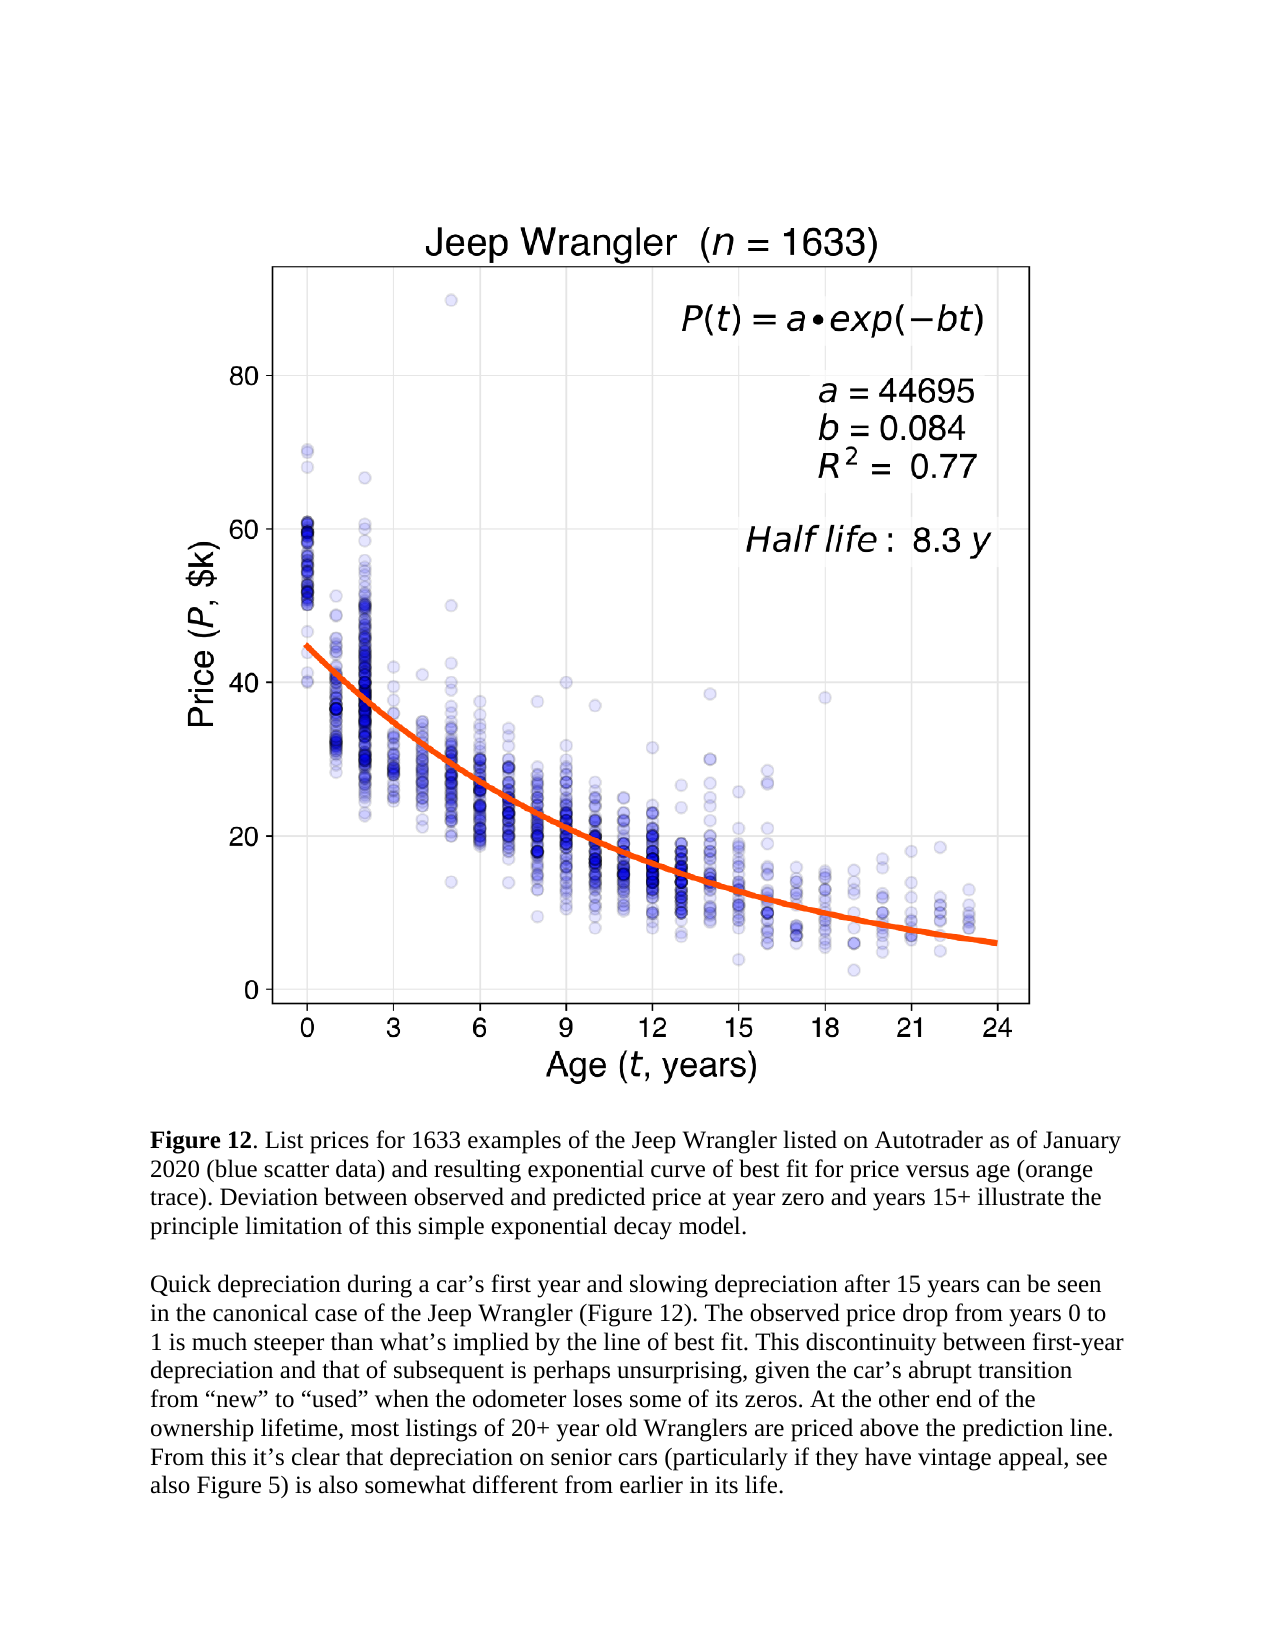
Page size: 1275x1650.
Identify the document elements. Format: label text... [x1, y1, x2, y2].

text Figure 12. List prices for 1633 examples of the Jeep Wrangler listed on Autotrader as of January 2020 (blue scatter data) and resulting exponential curve of best fit for price versus age (orange trace). Deviation between observed and predicted price at year zero and years 15+ illustrate the principle limitation of this simple exponential decay model. [150, 1125, 1125, 1240]
picture [150, 150, 1125, 1125]
text Quick depreciation during a car’s first year and slowing depreciation after 15 years can be seen in the canonical case of the Jeep Wrangler (Figure 12). The observed price drop from years 0 to 1 is much steeper than what’s implied by the line of best fit. This discontinuity between first-year depreciation and that of subsequent is perhaps unsurprising, given the car’s abrupt transition from “new” to “used” when the odometer loses some of its zeros. At the other end of the ownership lifetime, most listings of 20+ year old Wranglers are priced above the prediction line. From this it’s clear that depreciation on senior cars (particularly if they have vintage appeal, see also Figure 5) is also somewhat different from earlier in its life. [150, 1269, 1125, 1499]
